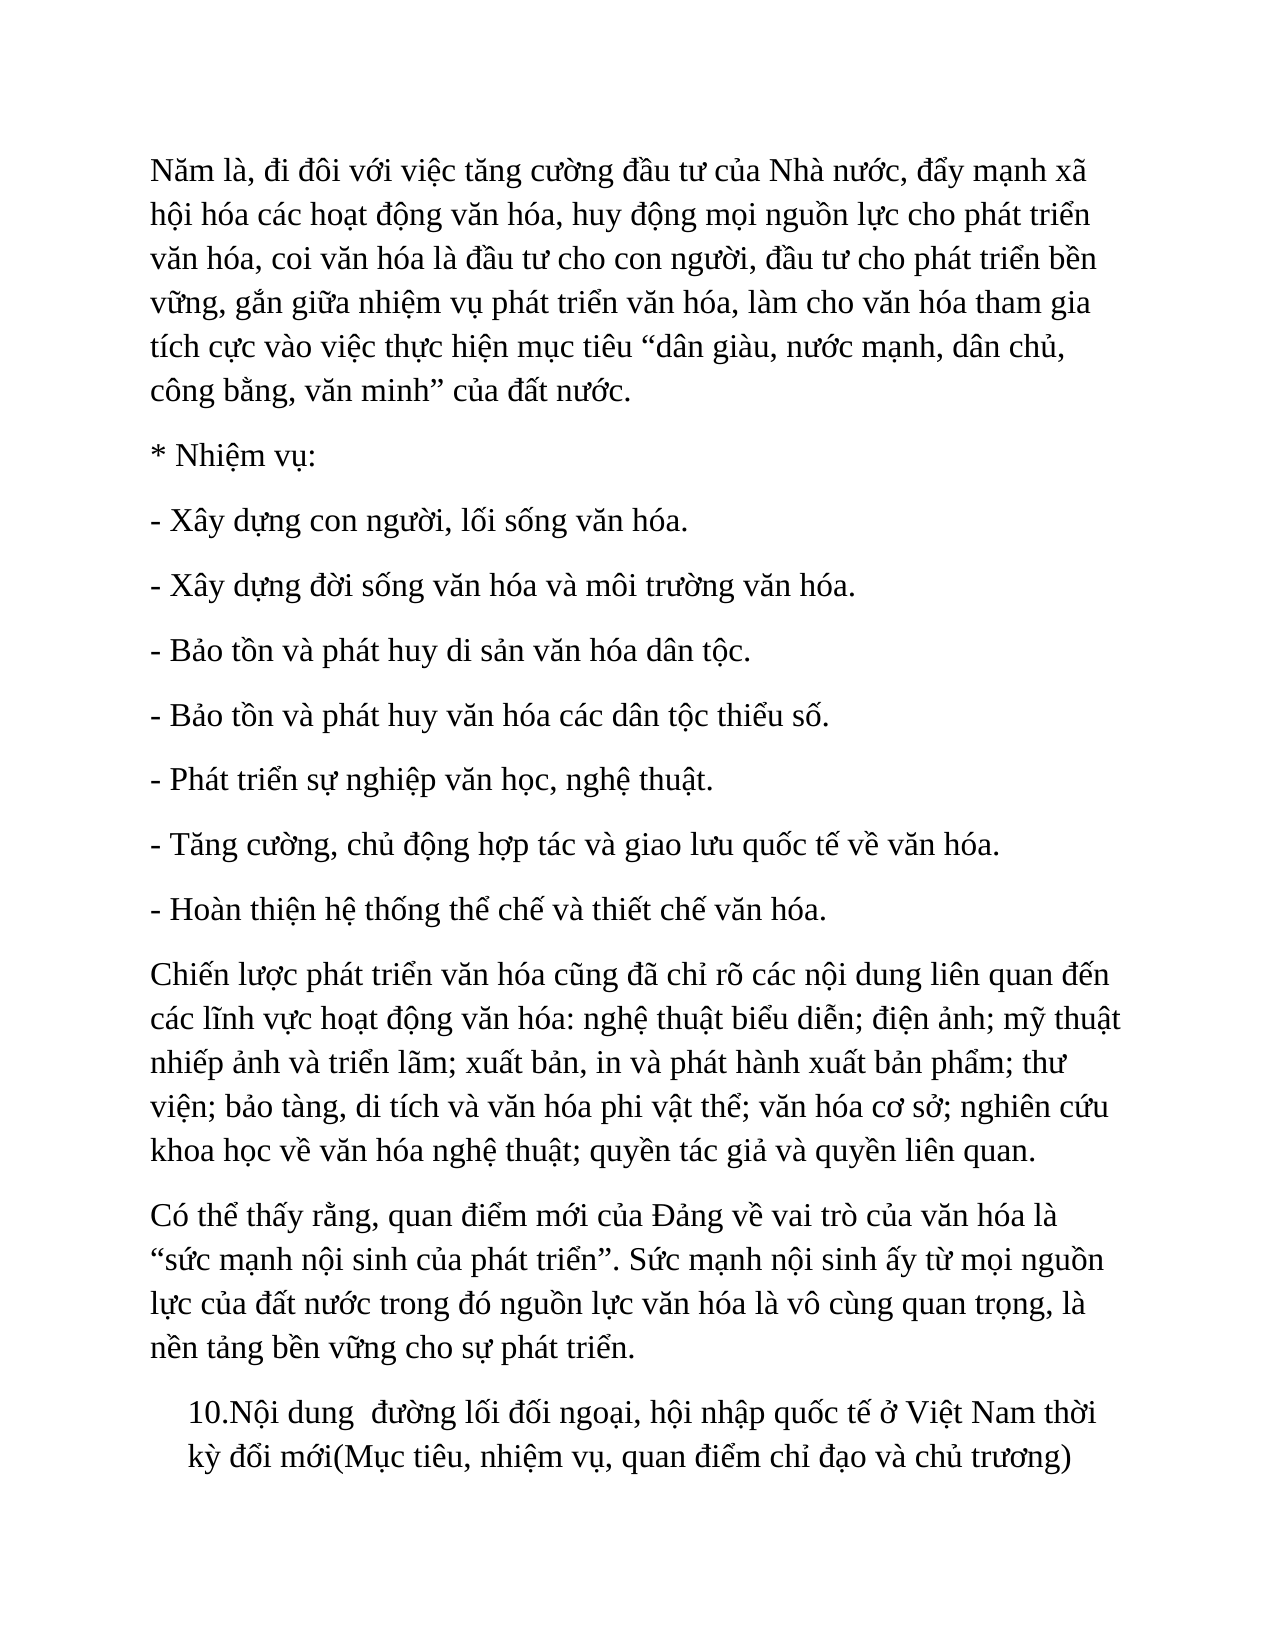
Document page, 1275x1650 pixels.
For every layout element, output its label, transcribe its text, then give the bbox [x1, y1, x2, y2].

text - Tăng cường, chủ động hợp tác và giao lưu quốc tế về văn hóa. [150, 824, 1125, 863]
text - Phát triển sự nghiệp văn học, nghệ thuật. [150, 760, 1125, 798]
text - Xây dựng con người, lối sống văn hóa. [150, 500, 1125, 538]
text - Bảo tồn và phát huy văn hóa các dân tộc thiểu số. [150, 695, 1125, 733]
text Có thể thấy rằng, quan điểm mới của Đảng về vai trò của văn hóa là “sức mạnh nội sinh của phát triển”. Sức mạnh nội sinh ấy từ mọi nguồn lực của đất nước trong đó nguồn lực văn hóa là vô cùng quan trọng, là nền tảng bền vững cho sự phát triển. [150, 1196, 1125, 1366]
text - Bảo tồn và phát huy di sản văn hóa dân tộc. [150, 630, 1125, 668]
text 10.Nội dung đường lối đối ngoại, hội nhập quốc tế ở Việt Nam thời kỳ đổi mới(Mục tiêu, nhiệm vụ, quan điểm chỉ đạo và chủ trương) [187, 1393, 1125, 1475]
text * Nhiệm vụ: [150, 435, 1125, 473]
text Năm là, đi đôi với việc tăng cường đầu tư của Nhà nước, đẩy mạnh xã hội hóa các hoạt động văn hóa, huy động mọi nguồn lực cho phát triển văn hóa, coi văn hóa là đầu tư cho con người, đầu tư cho phát triển bền vững, gắn giữa nhiệm vụ phát triển văn hóa, làm cho văn hóa tham gia tích cực vào việc thực hiện mục tiêu “dân giàu, nước mạnh, dân chủ, công bằng, văn minh” của đất nước. [150, 150, 1125, 409]
text - Hoàn thiện hệ thống thể chế và thiết chế văn hóa. [150, 889, 1125, 928]
text - Xây dựng đời sống văn hóa và môi trường văn hóa. [150, 565, 1125, 603]
text Chiến lược phát triển văn hóa cũng đã chỉ rõ các nội dung liên quan đến các lĩnh vực hoạt động văn hóa: nghệ thuật biểu diễn; điện ảnh; mỹ thuật nhiếp ảnh và triển lãm; xuất bản, in và phát hành xuất bản phẩm; thư viện; bảo tàng, di tích và văn hóa phi vật thể; văn hóa cơ sở; nghiên cứu khoa học về văn hóa nghệ thuật; quyền tác giả và quyền liên quan. [150, 954, 1125, 1169]
